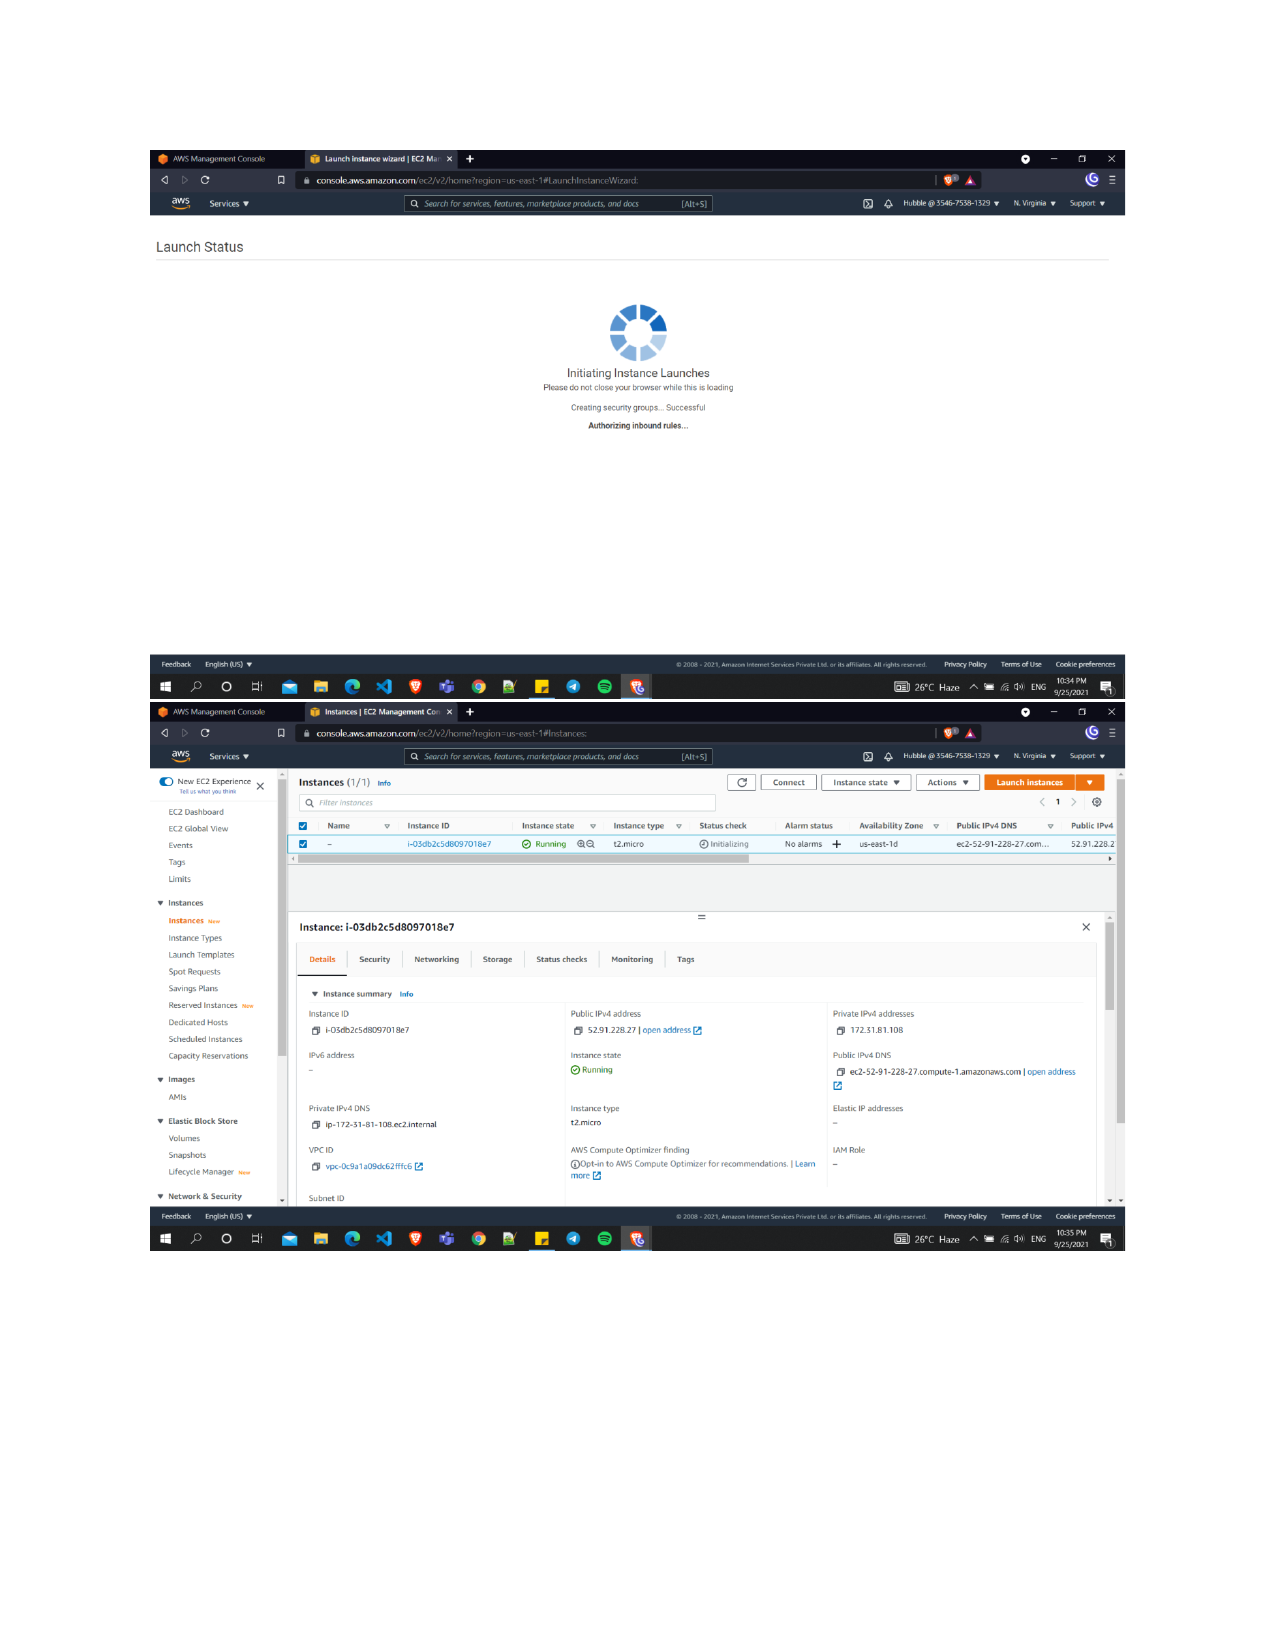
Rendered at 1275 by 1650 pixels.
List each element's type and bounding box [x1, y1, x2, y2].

picture [150, 702, 1125, 1251]
picture [150, 150, 1125, 699]
